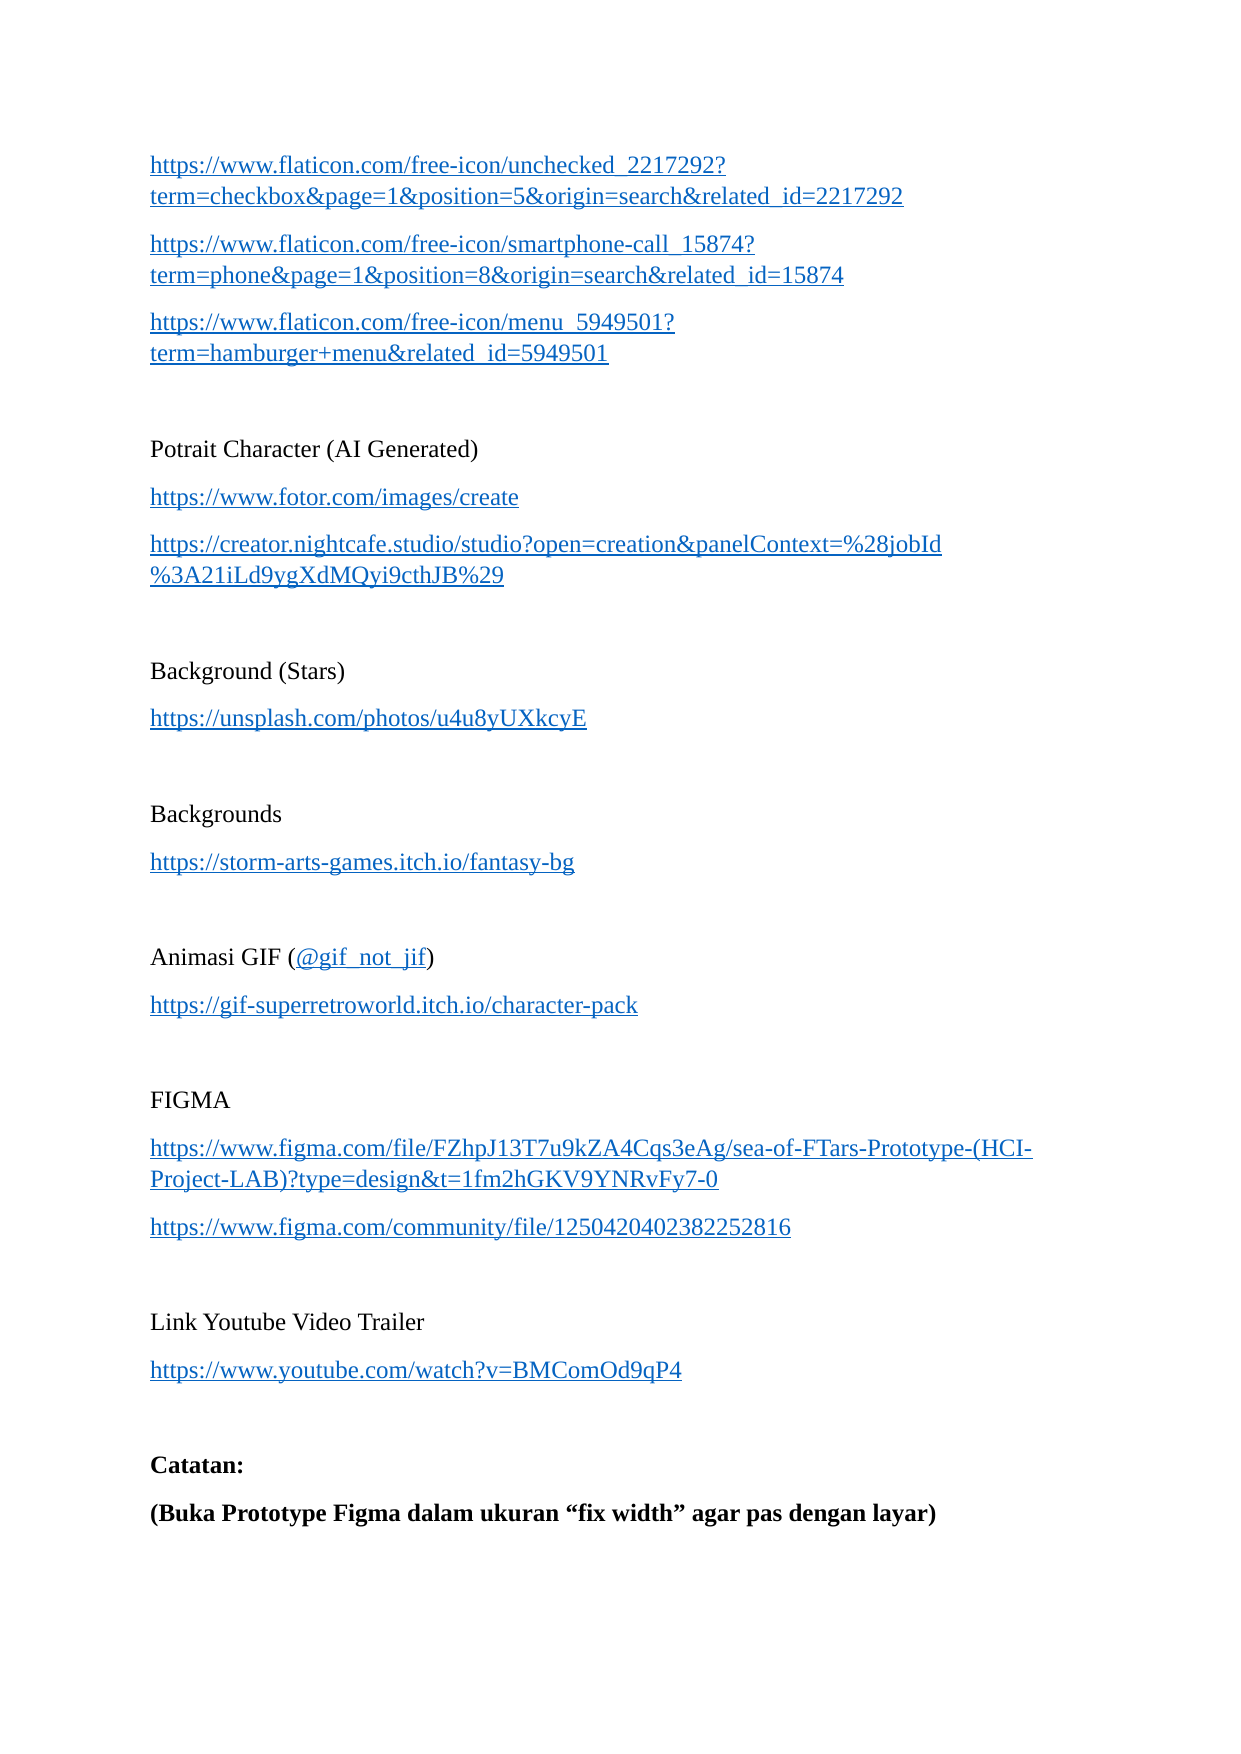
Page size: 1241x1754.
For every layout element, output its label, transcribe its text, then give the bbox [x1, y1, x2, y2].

text Animasi GIF (@gif_not_jif) [150, 942, 1090, 971]
text FIGMA [150, 1085, 1090, 1114]
text https://www.figma.com/community/file/1250420402382252816 [150, 1212, 1090, 1240]
text Link Youtube Video Trailer [150, 1307, 1090, 1336]
text https://www.flaticon.com/free-icon/menu_5949501?term=hamburger+menu&related_id=5949501 [150, 307, 1090, 367]
text Backgrounds [150, 799, 1090, 828]
text (Buka Prototype Figma dalam ukuran “fix width” agar pas dengan layar) [150, 1498, 1090, 1527]
text Potrait Character (AI Generated) [150, 434, 1090, 463]
text https://www.flaticon.com/free-icon/smartphone-call_15874?term=phone&page=1&position=8&origin=search&related_id=15874 [150, 229, 1090, 288]
text https://storm-arts-games.itch.io/fantasy-bg [150, 847, 1090, 875]
text https://gif-superretroworld.itch.io/character-pack [150, 990, 1090, 1018]
text https://www.figma.com/file/FZhpJ13T7u9kZA4Cqs3eAg/sea-of-FTars-Prototype-(HCI-Project-LAB)?type=design&t=1fm2hGKV9YNRvFy7-0 [150, 1133, 1090, 1193]
text https://unsplash.com/photos/u4u8yUXkcyE [150, 703, 1090, 732]
text Background (Stars) [150, 656, 1090, 684]
text https://www.youtube.com/watch?v=BMComOd9qP4 [150, 1355, 1090, 1383]
text Catatan: [150, 1450, 1090, 1479]
text https://www.fotor.com/images/create [150, 482, 1090, 510]
text https://creator.nightcafe.studio/studio?open=creation&panelContext=%28jobId%3A21iLd9ygXdMQyi9cthJB%29 [150, 529, 1090, 589]
text https://www.flaticon.com/free-icon/unchecked_2217292?term=checkbox&page=1&position=5&origin=search&related_id=2217292 [150, 150, 1090, 210]
